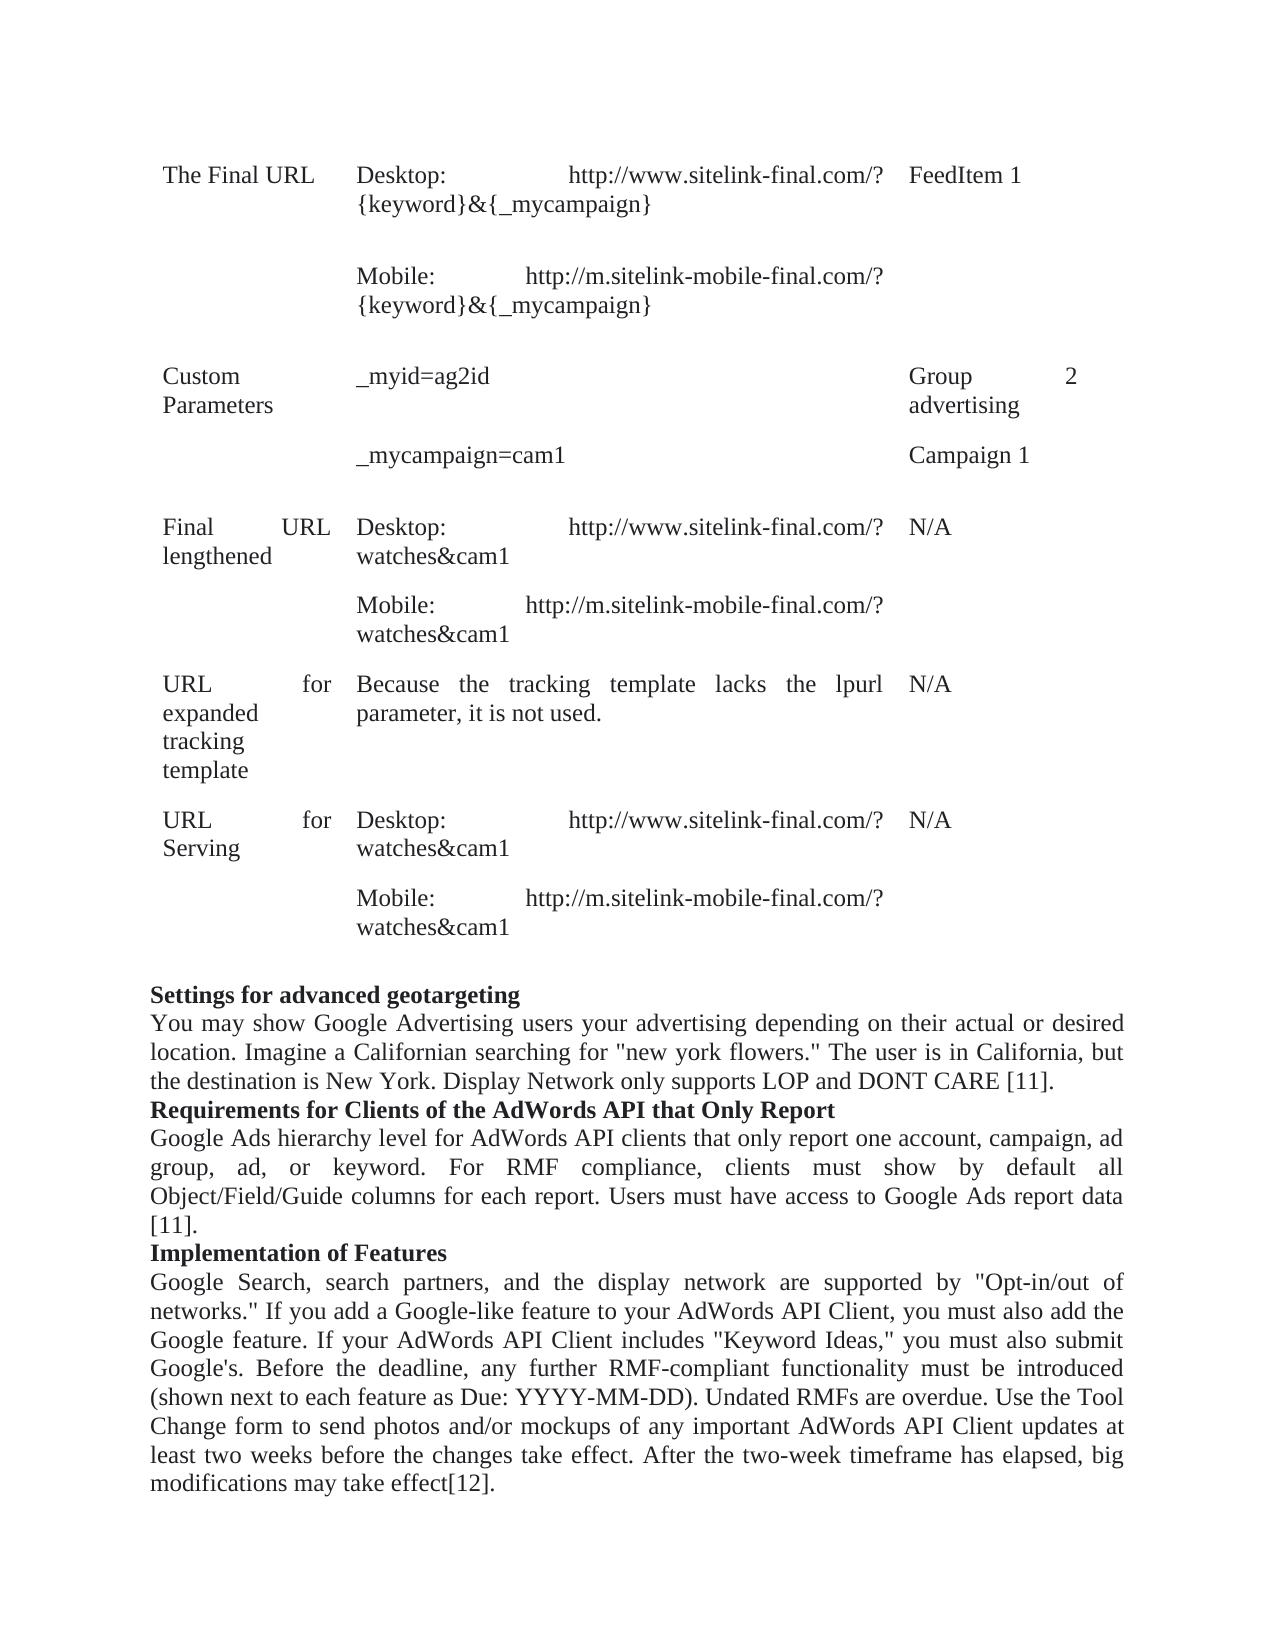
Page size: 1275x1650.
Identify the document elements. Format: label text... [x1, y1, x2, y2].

text Requirements for Clients of the AdWords API that Only Report [150, 1095, 1125, 1123]
text Implementation of Features [150, 1238, 1125, 1267]
table_cell Group 2 advertising [896, 351, 1090, 429]
text Google Ads hierarchy level for AdWords API clients that only report one account, campaign, ad group, ad, or keyword. For RMF compliance, clients must show by default all Object/Field/Guide columns for each report. Users must have access to Google Ads report data [11]. [150, 1123, 1125, 1238]
table_cell N/A [896, 502, 1090, 658]
table_cell Mobile: http://m.sitelink-mobile-final.com/?{keyword}&{_mycampaign} [344, 251, 896, 351]
table_cell _myid=ag2id [344, 351, 896, 429]
table_cell FeedItem 1 [896, 150, 1090, 351]
text Google Search, search partners, and the display network are supported by "Opt-in/out of networks." If you add a Google-like feature to your AdWords API Client, you must also add the Google feature. If your AdWords API Client includes "Keyword Ideas," you must also submit Google's. Before the deadline, any further RMF-compliant functionality must be introduced (shown next to each feature as Due: YYYY-MM-DD). Undated RMFs are overdue. Use the Tool Change form to send photos and/or mockups of any important AdWords API Client updates at least two weeks before the changes take effect. After the two-week timeframe has elapsed, big modifications may take effect[12]. [150, 1267, 1125, 1497]
table_cell URL for expanded tracking template [150, 659, 344, 794]
table_cell N/A [896, 794, 1090, 951]
table_cell Final URL lengthened [150, 502, 344, 658]
table_cell Desktop: http://www.sitelink-final.com/?{keyword}&{_mycampaign} [344, 150, 896, 251]
table_cell N/A [896, 659, 1090, 794]
text You may show Google Advertising users your advertising depending on their actual or desired location. Imagine a Californian searching for "new york flowers." The user is in California, but the destination is New York. Display Network only supports LOP and DONT CARE [11]. [150, 1008, 1125, 1095]
table_cell Mobile: http://m.sitelink-mobile-final.com/?watches&cam1 [344, 873, 896, 951]
table_cell Custom Parameters [150, 351, 344, 502]
table_cell Campaign 1 [896, 429, 1090, 502]
table_cell Mobile: http://m.sitelink-mobile-final.com/?watches&cam1 [344, 580, 896, 658]
table_cell _mycampaign=cam1 [344, 429, 896, 502]
table_cell Desktop: http://www.sitelink-final.com/?watches&cam1 [344, 502, 896, 580]
table_cell The Final URL [150, 150, 344, 351]
table_cell Because the tracking template lacks the lpurl parameter, it is not used. [344, 659, 896, 794]
table_cell Desktop: http://www.sitelink-final.com/?watches&cam1 [344, 794, 896, 873]
text Settings for advanced geotargeting [150, 980, 1125, 1008]
table_cell URL for Serving [150, 794, 344, 951]
